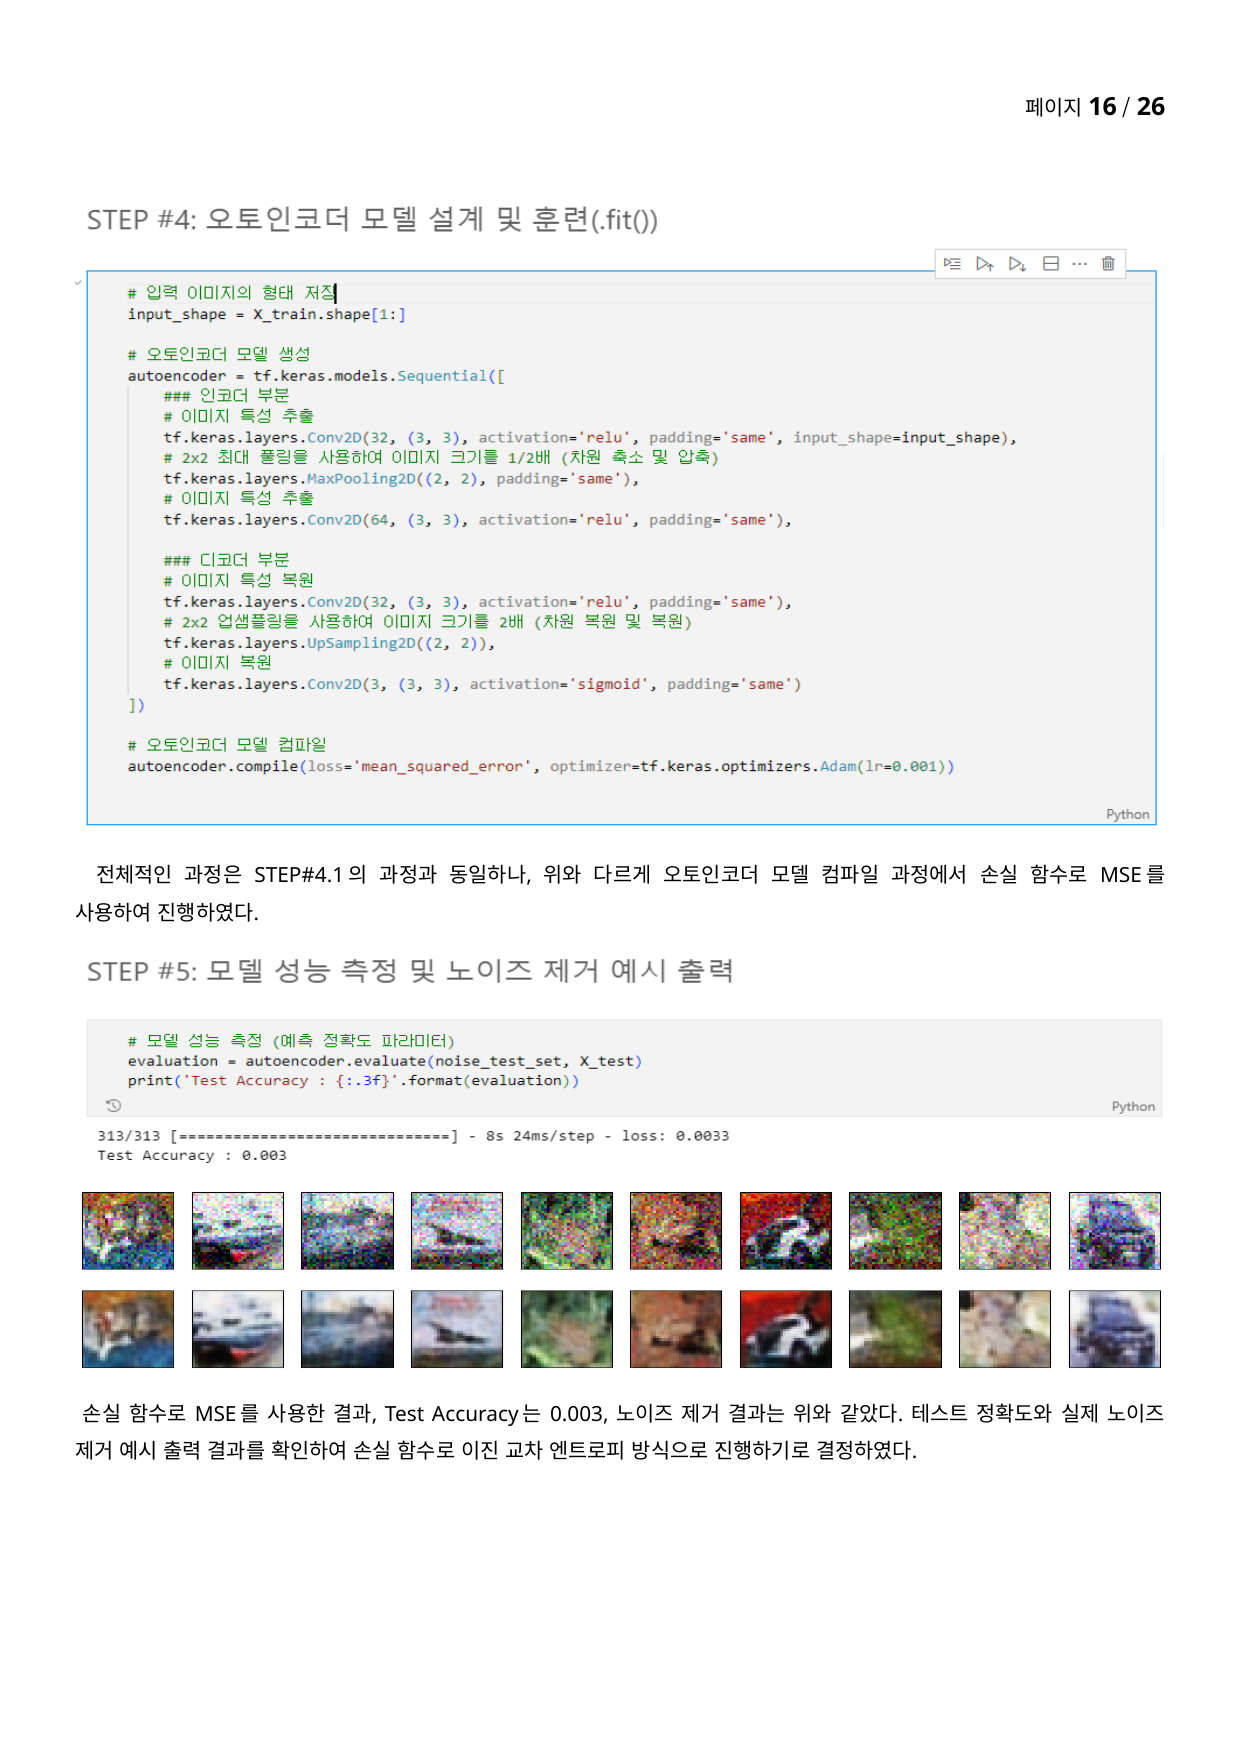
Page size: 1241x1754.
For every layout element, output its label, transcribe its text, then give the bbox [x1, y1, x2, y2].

picture [75, 950, 1166, 1164]
picture [75, 198, 1164, 835]
text 전체적인 과정은 STEP#4.1의 과정과 동일하나, 위와 다르게 오토인코더 모델 컴파일 과정에서 손실 함수로 MSE를 사용하여 진행하였다. [75, 858, 1165, 927]
text 손실 함수로 MSE를 사용한 결과, Test Accuracy는 0.003, 노이즈 제거 결과는 위와 같았다. 테스트 정확도와 실제 노이즈 제거 예시 출력 결과를 확인하여 손실 함수로 이진 교차 엔트로피 방식으로 진행하기로 결정하였다. [75, 1397, 1165, 1465]
picture [75, 1187, 1166, 1373]
